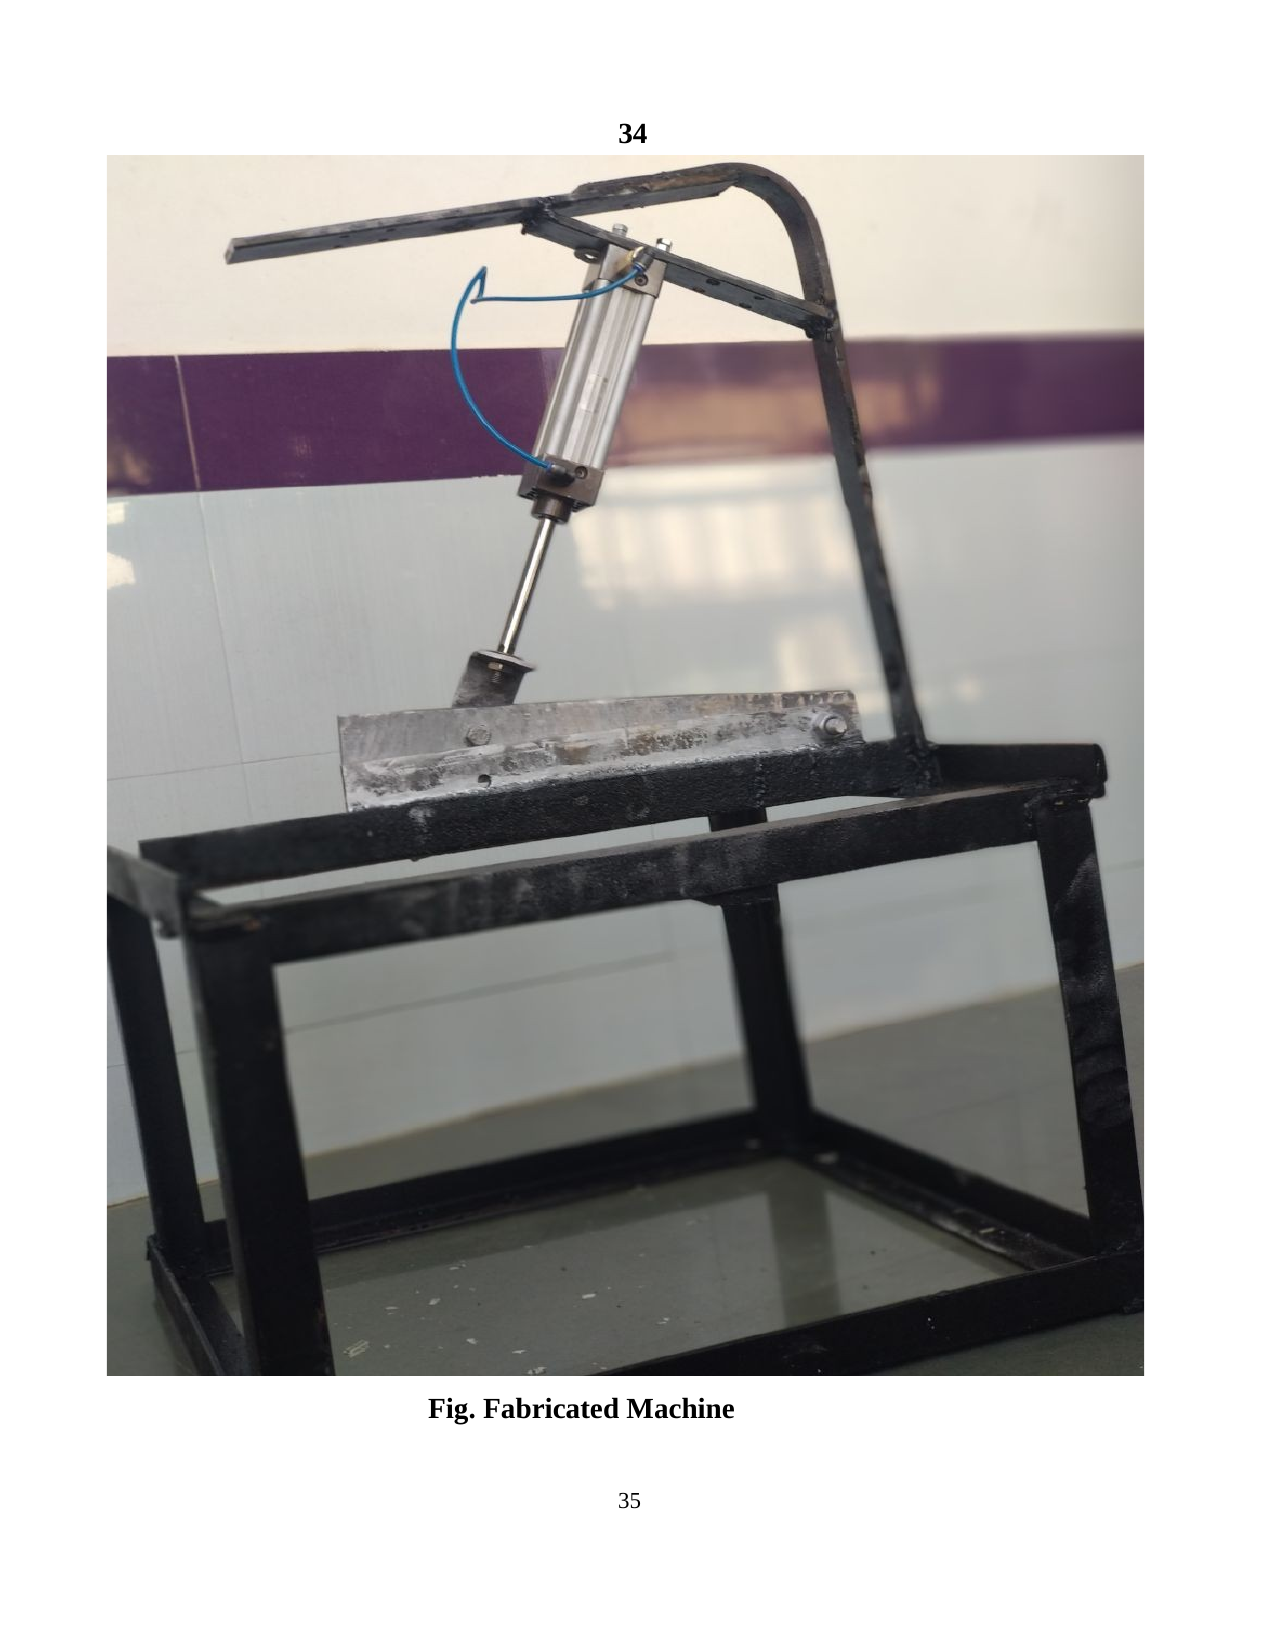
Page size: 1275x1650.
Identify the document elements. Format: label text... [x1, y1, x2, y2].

text Fig. Fabricated Machine [428, 165, 1258, 1424]
picture [106, 155, 1145, 1376]
text 34 [545, 116, 721, 150]
